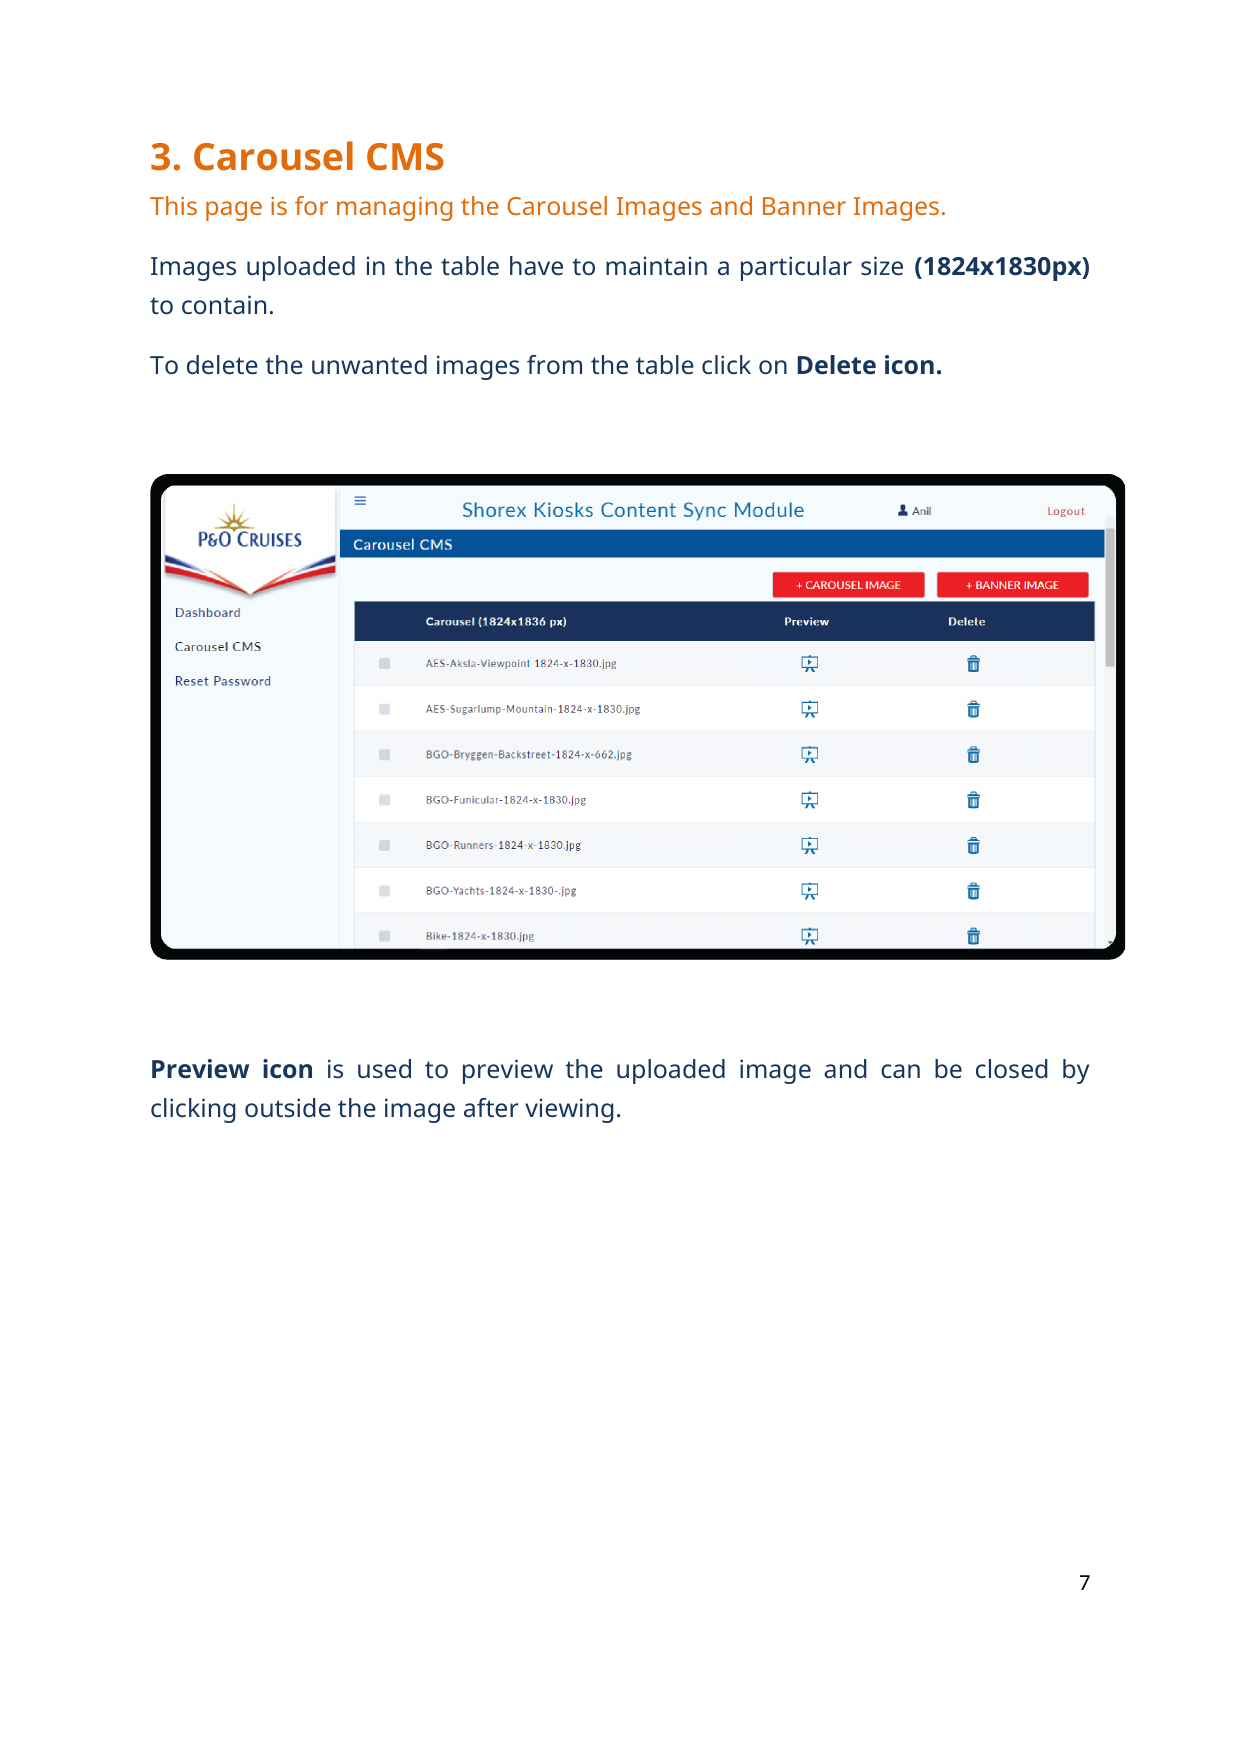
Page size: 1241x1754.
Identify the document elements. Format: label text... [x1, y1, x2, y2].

text Preview icon is used to preview the uploaded image and can be closed by clicking outside the image after viewing. [150, 1051, 1090, 1125]
text To delete the unwanted images from the table click on Delete icon. [150, 348, 1090, 382]
text Images uploaded in the table have to maintain a particular size (1824x1830px) to contain. [150, 248, 1090, 322]
picture [150, 474, 1125, 960]
text This page is for managing the Carousel Images and Banner Images. [150, 188, 1090, 223]
subtitle 3. Carousel CMS [150, 130, 1090, 181]
